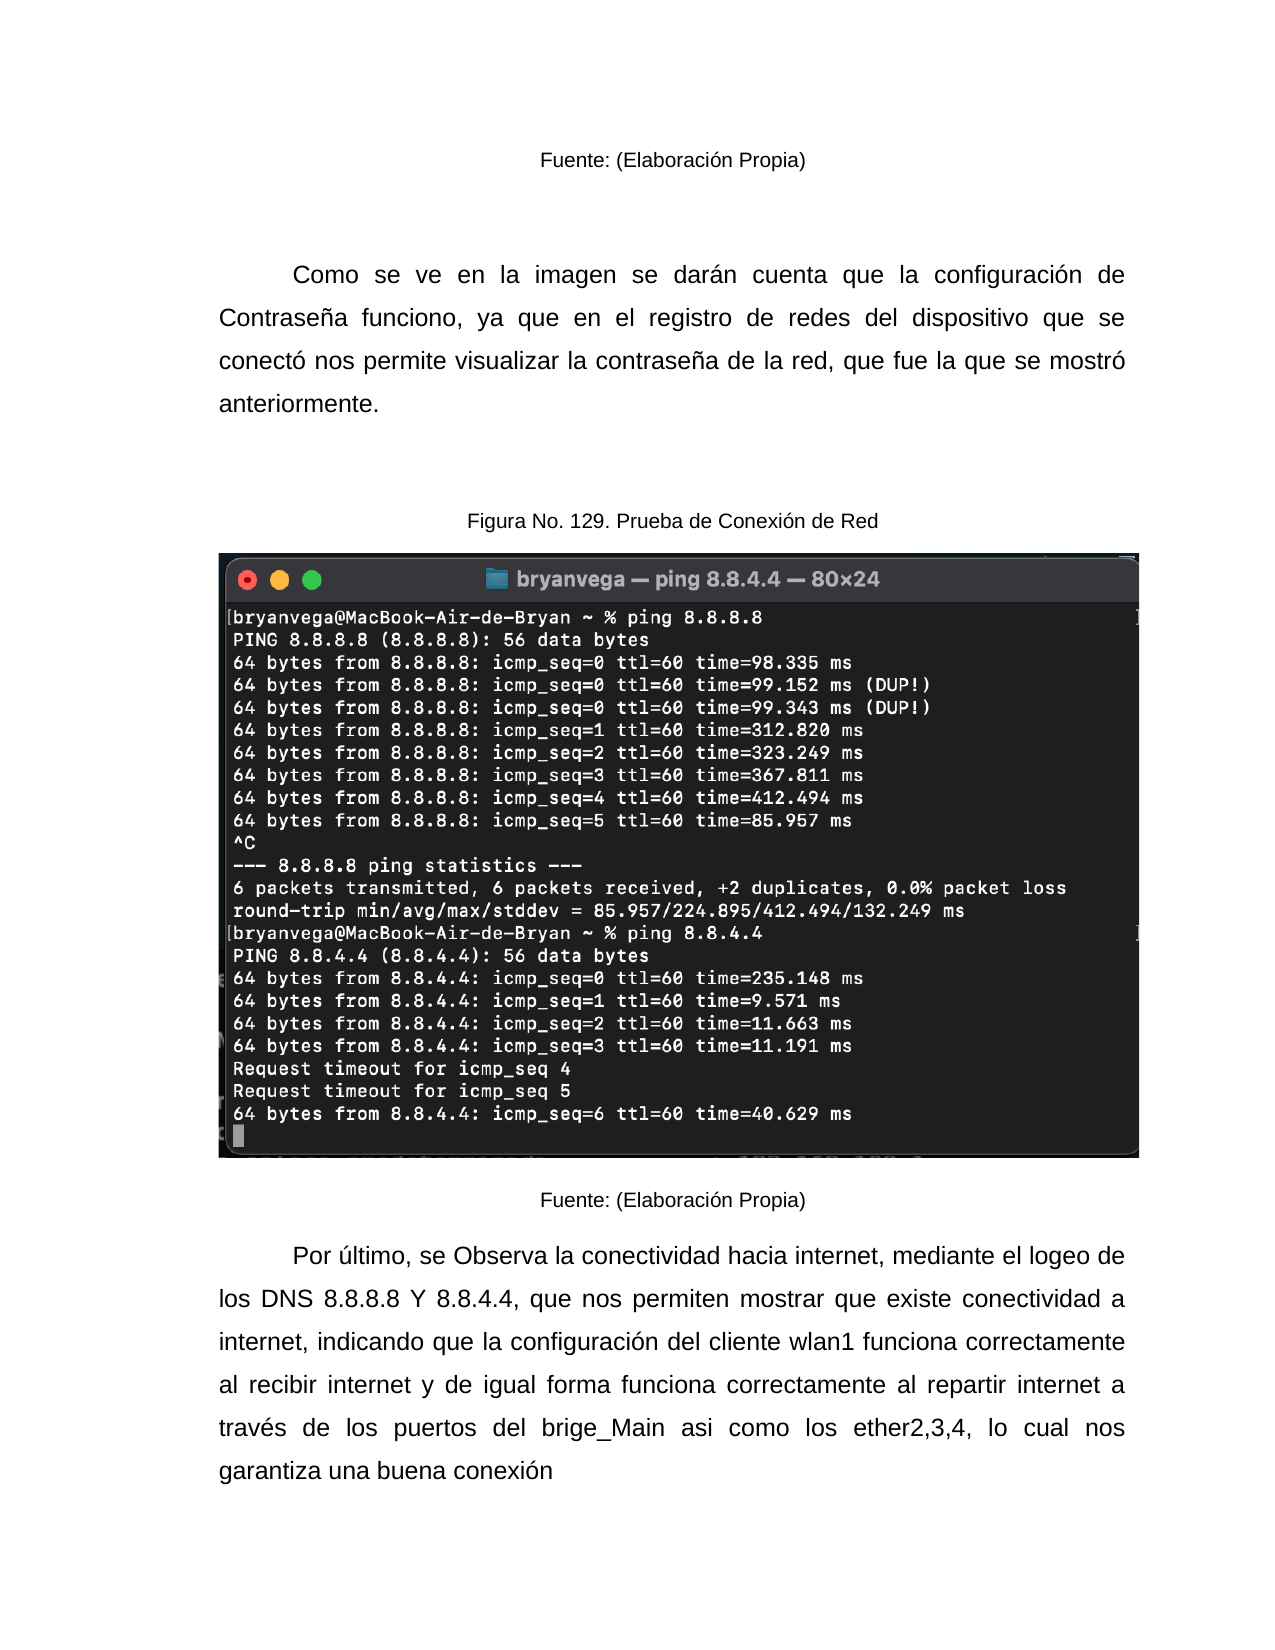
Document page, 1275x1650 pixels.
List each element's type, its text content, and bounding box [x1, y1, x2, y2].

text Por último, se Observa la conectividad hacia internet, mediante el logeo de los DNS 8.8.8.8 Y 8.8.4.4, que nos permiten mostrar que existe conectividad a internet, indicando que la configuración del cliente wlan1 funciona correctamente al recibir internet y de igual forma funciona correctamente al repartir internet a través de los puertos del brige_Main asi como los ether2,3,4, lo cual nos garantiza una buena conexión [218, 1241, 1127, 1485]
picture [218, 553, 1140, 1158]
text Fuente: (Elaboración Propia) [218, 1188, 1127, 1212]
text Figura No. 129. Prueba de Conexión de Red [218, 509, 1127, 533]
text Como se ve en la imagen se darán cuenta que la configuración de Contraseña funciono, ya que en el registro de redes del dispositivo que se conectó nos permite visualizar la contraseña de la red, que fue la que se mostró anteriormente. [218, 260, 1127, 418]
text Fuente: (Elaboración Propia) [218, 148, 1127, 172]
